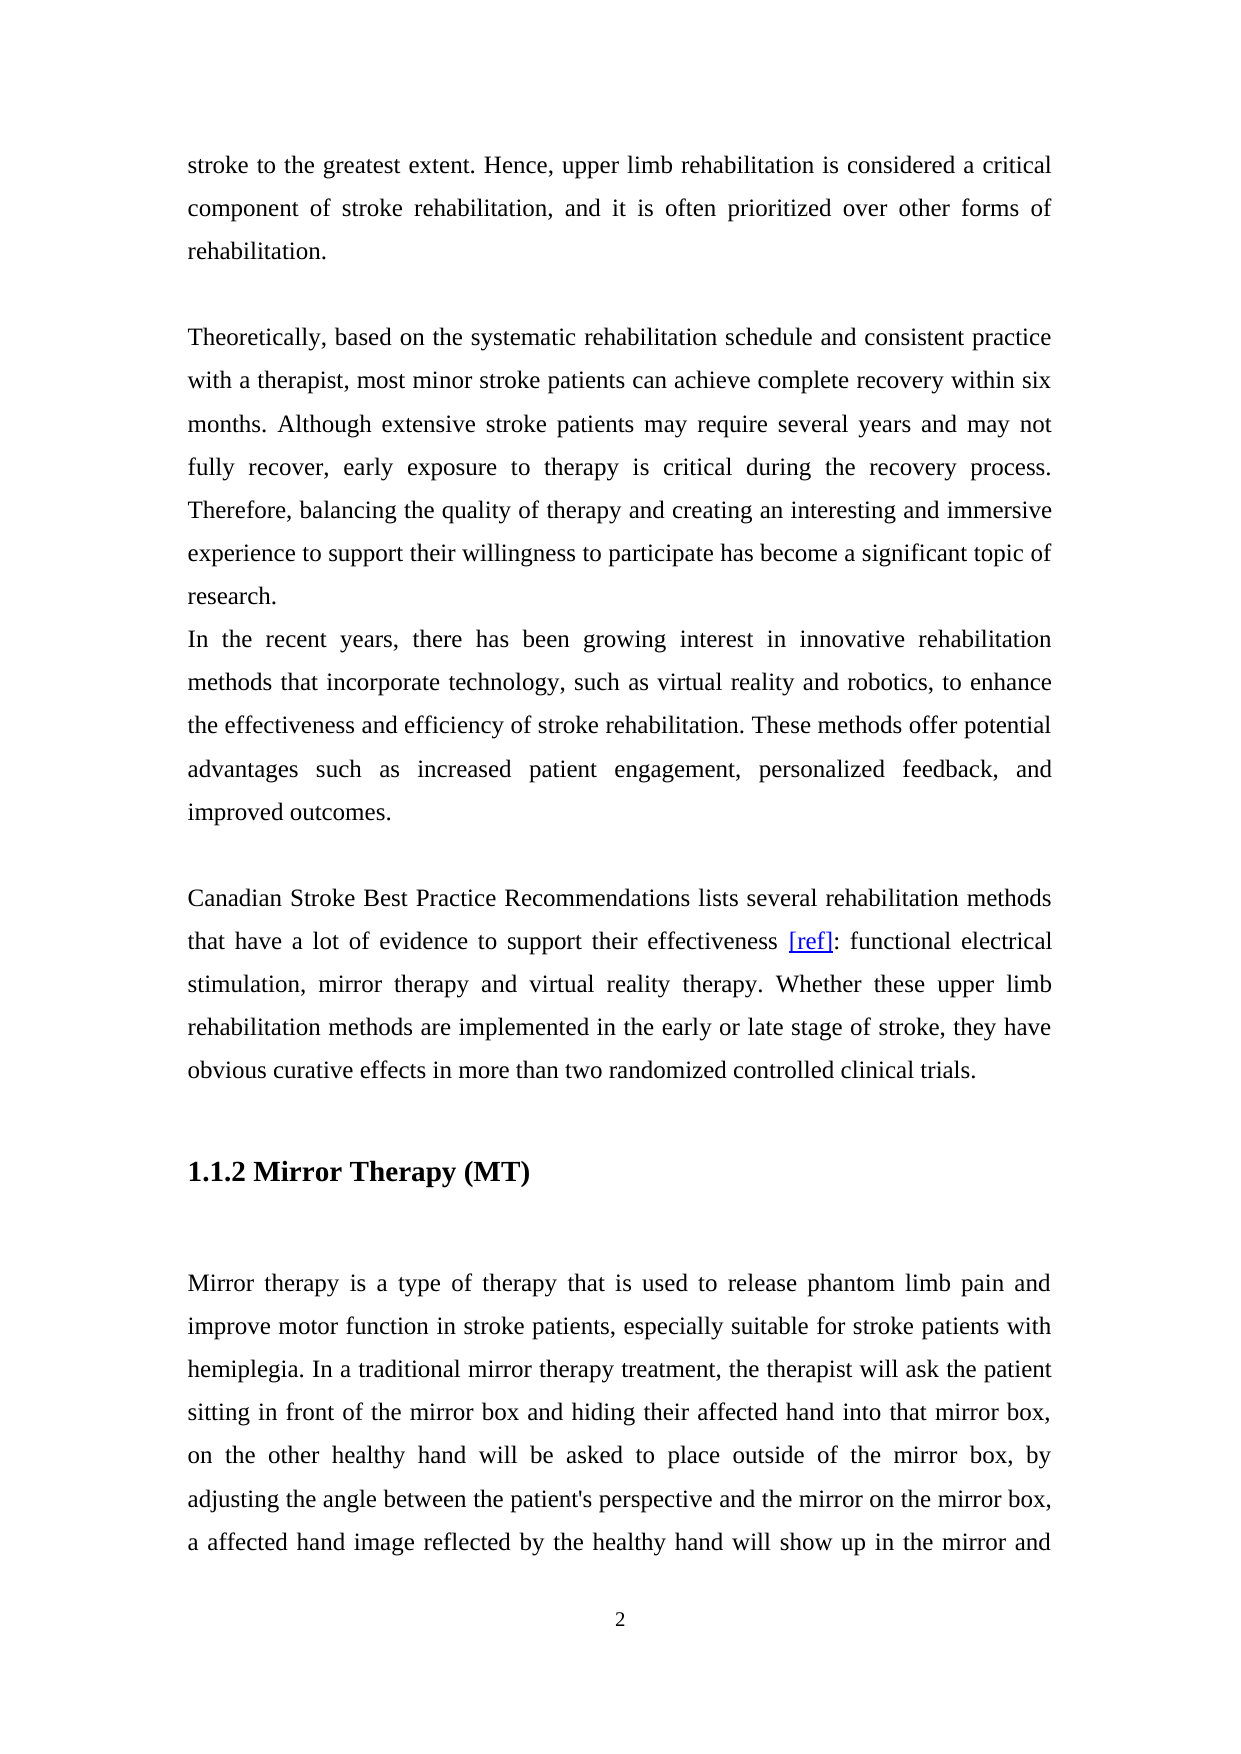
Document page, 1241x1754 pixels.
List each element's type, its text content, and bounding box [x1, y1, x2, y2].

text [187, 150, 1053, 265]
text Theoretically, based on the systematic rehabilitation schedule and consistent practice with a therapist, most minor stroke patients can achieve complete recovery within six months. Although extensive stroke patients may require several years and may not fully recover, early exposure to therapy is critical during the recovery process. Therefore, balancing the quality of therapy and creating an interesting and immersive experience to support their willingness to participate has become a significant topic of research. [187, 322, 1053, 610]
subtitle 1.1.2 Mirror Therapy (MT) [187, 1154, 1053, 1188]
text Canadian Stroke Best Practice Recommendations lists several rehabilitation methods that have a lot of evidence to support their effectiveness [ref]: functional electrical stimulation, mirror therapy and virtual reality therapy. Whether these upper limb rehabilitation methods are implemented in the early or late stage of stroke, they have obvious curative effects in more than two randomized controlled clinical trials. [187, 883, 1053, 1084]
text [187, 1268, 1053, 1556]
text In the recent years, there has been growing interest in innovative rehabilitation methods that incorporate technology, such as virtual reality and robotics, to enhance the effectiveness and efficiency of stroke rehabilitation. These methods offer potential advantages such as increased patient engagement, personalized feedback, and improved outcomes. [187, 624, 1053, 826]
